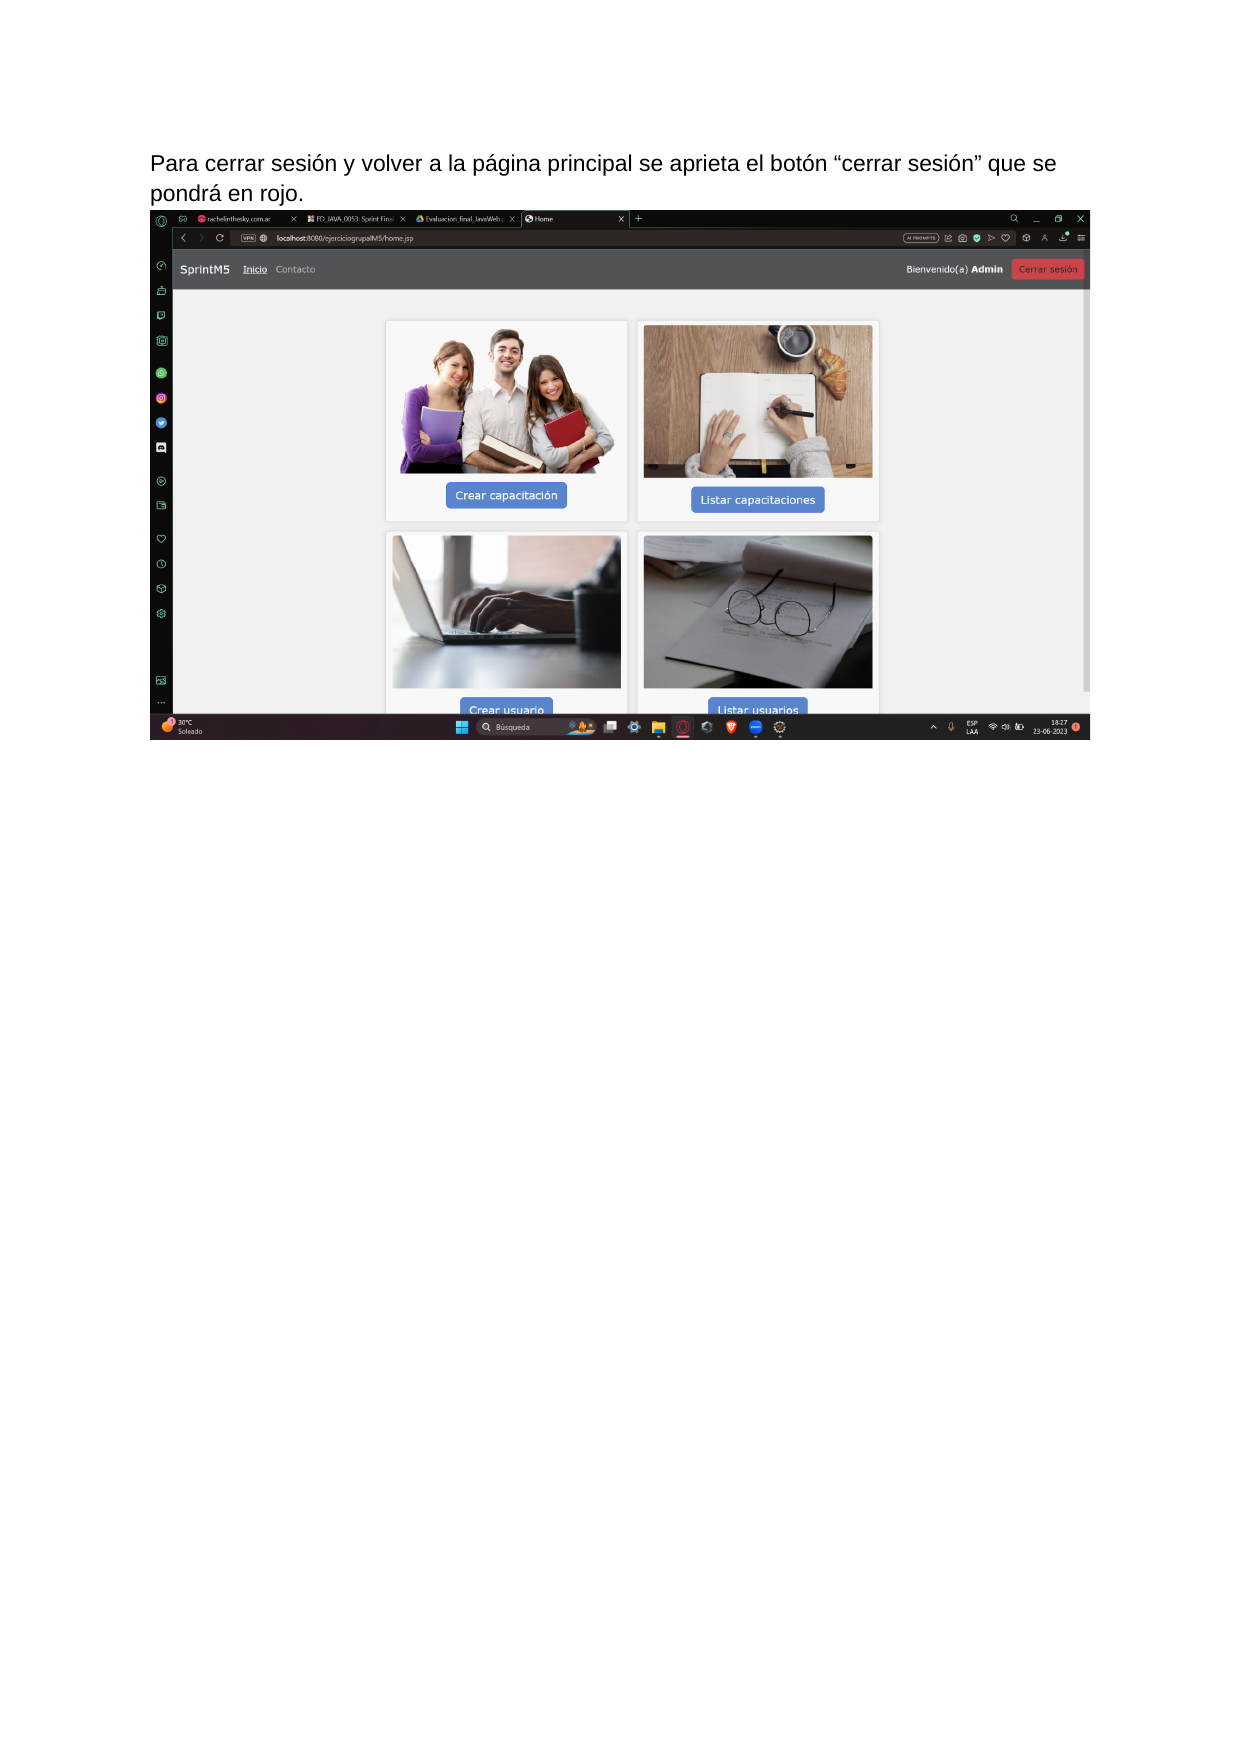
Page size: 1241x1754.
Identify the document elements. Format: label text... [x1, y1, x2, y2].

picture [150, 210, 1091, 740]
text Para cerrar sesión y volver a la página principal se aprieta el botón “cerrar sesión” que se pondrá en rojo. [150, 150, 1090, 210]
